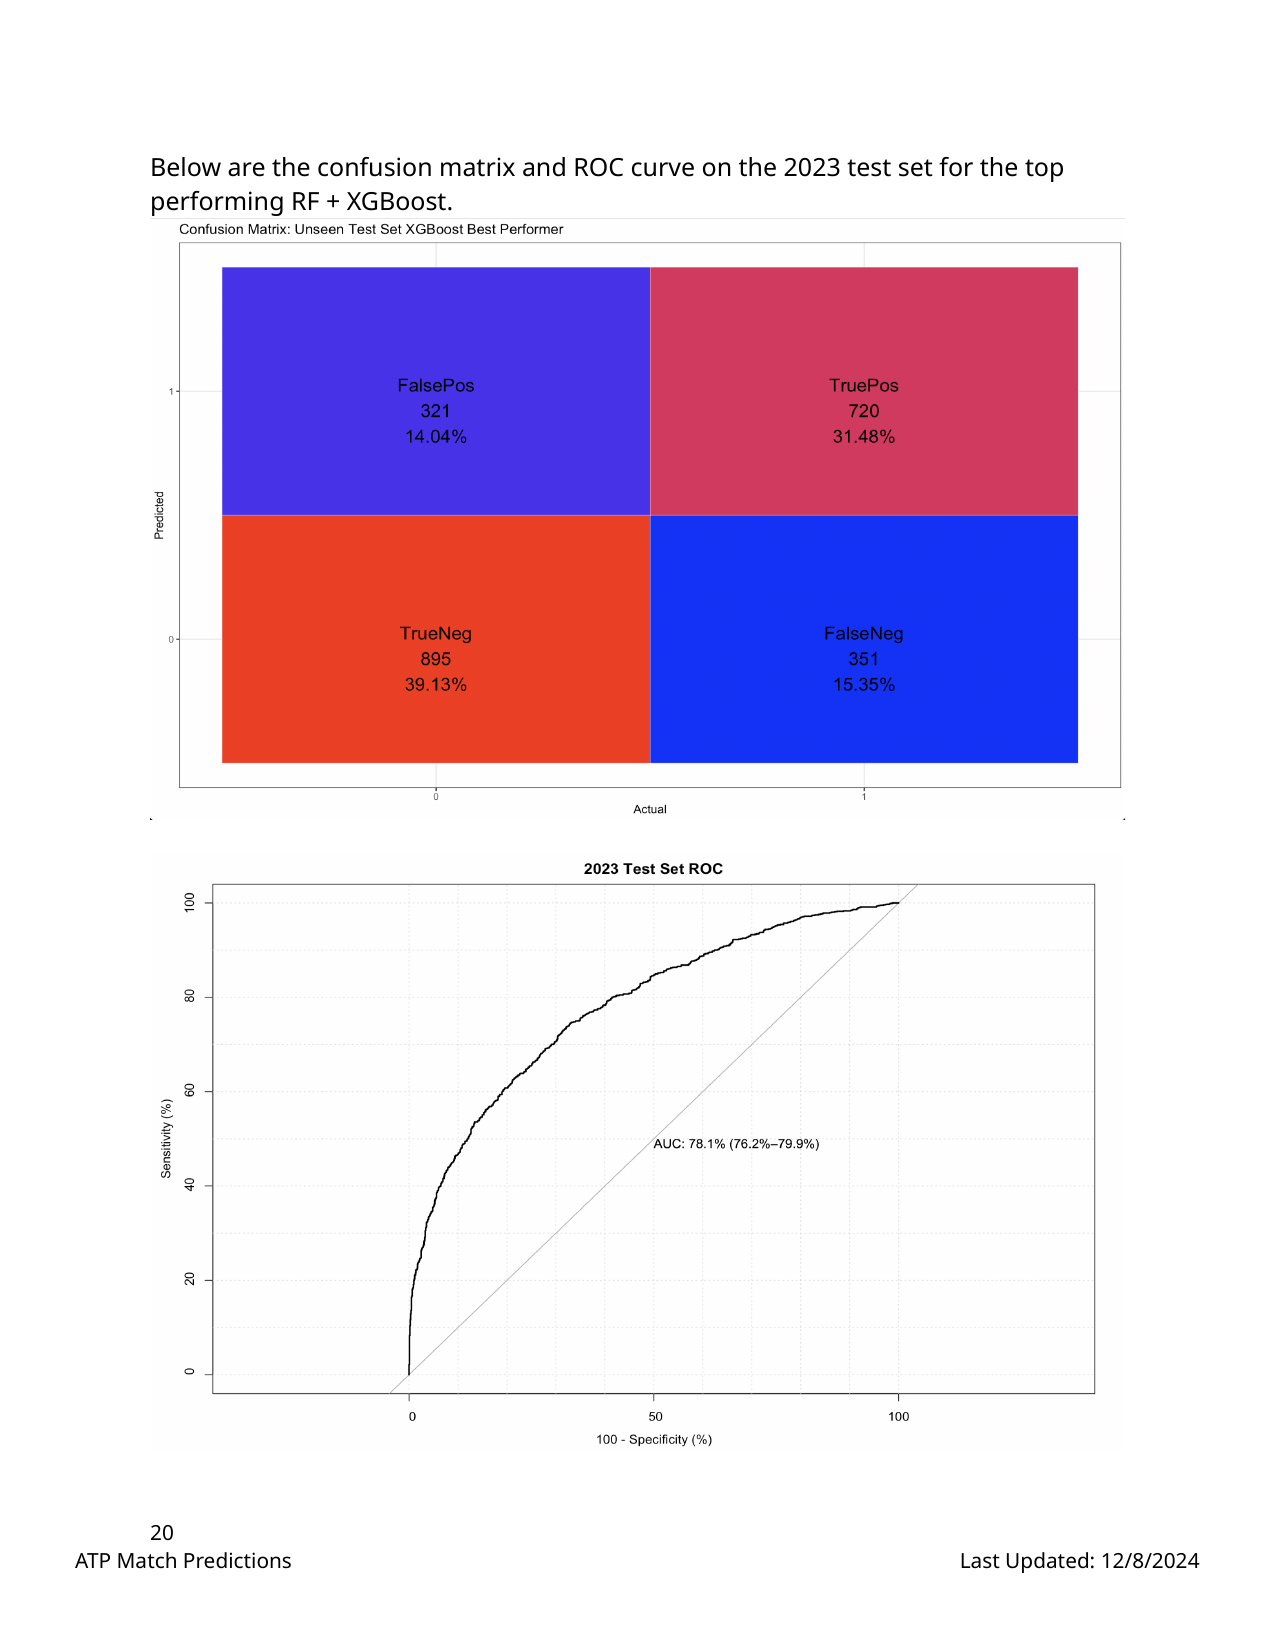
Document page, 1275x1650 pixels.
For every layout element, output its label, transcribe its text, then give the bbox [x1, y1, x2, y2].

text Below are the confusion matrix and ROC curve on the 2023 test set for the top performing RF + XGBoost. [150, 150, 1125, 218]
picture [150, 218, 1125, 820]
picture [150, 853, 1125, 1452]
